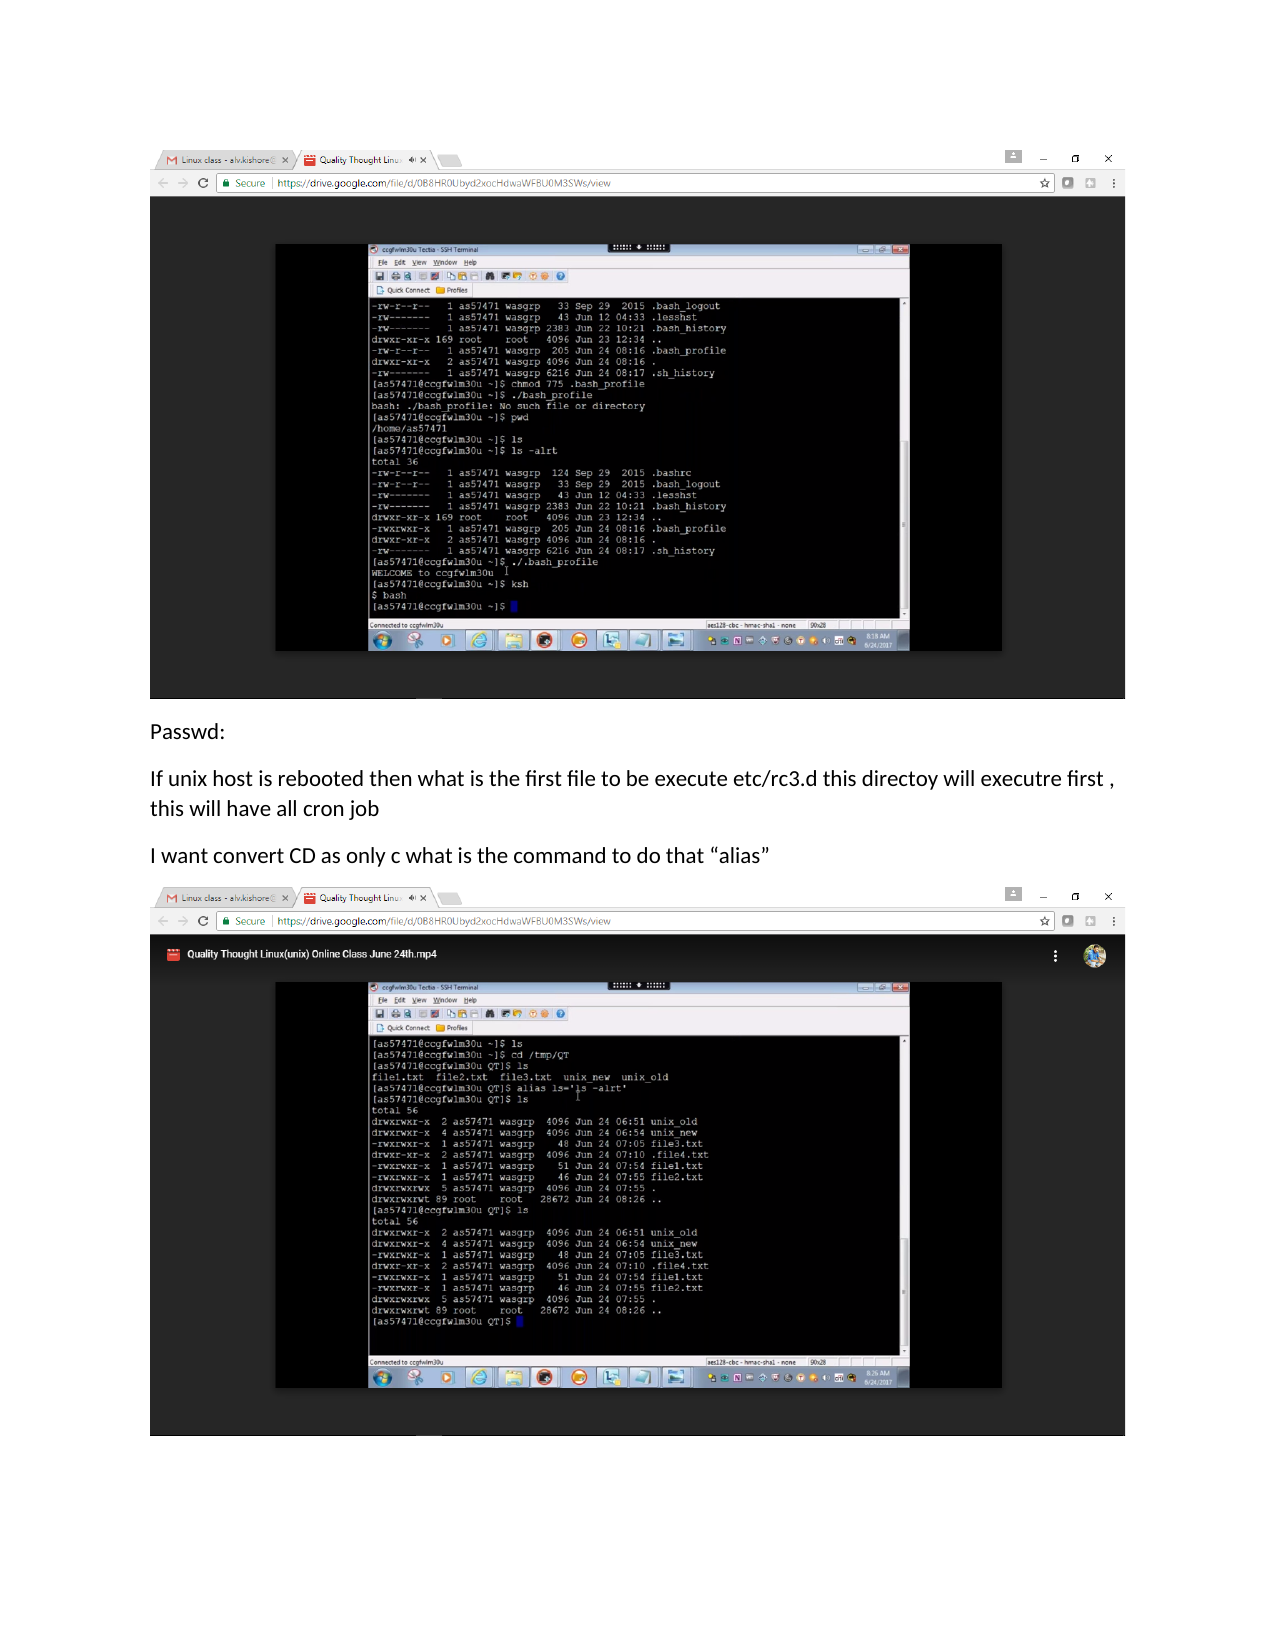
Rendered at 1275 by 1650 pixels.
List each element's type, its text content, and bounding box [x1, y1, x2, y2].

text Passwd: [150, 717, 1125, 745]
picture [150, 150, 1125, 699]
text I want convert CD as only c what is the command to do that “alias” [150, 841, 1125, 869]
picture [150, 887, 1125, 1436]
text If unix host is rebooted then what is the first file to be execute etc/rc3.d this directoy will executre first , this will have all cron job [150, 764, 1125, 822]
